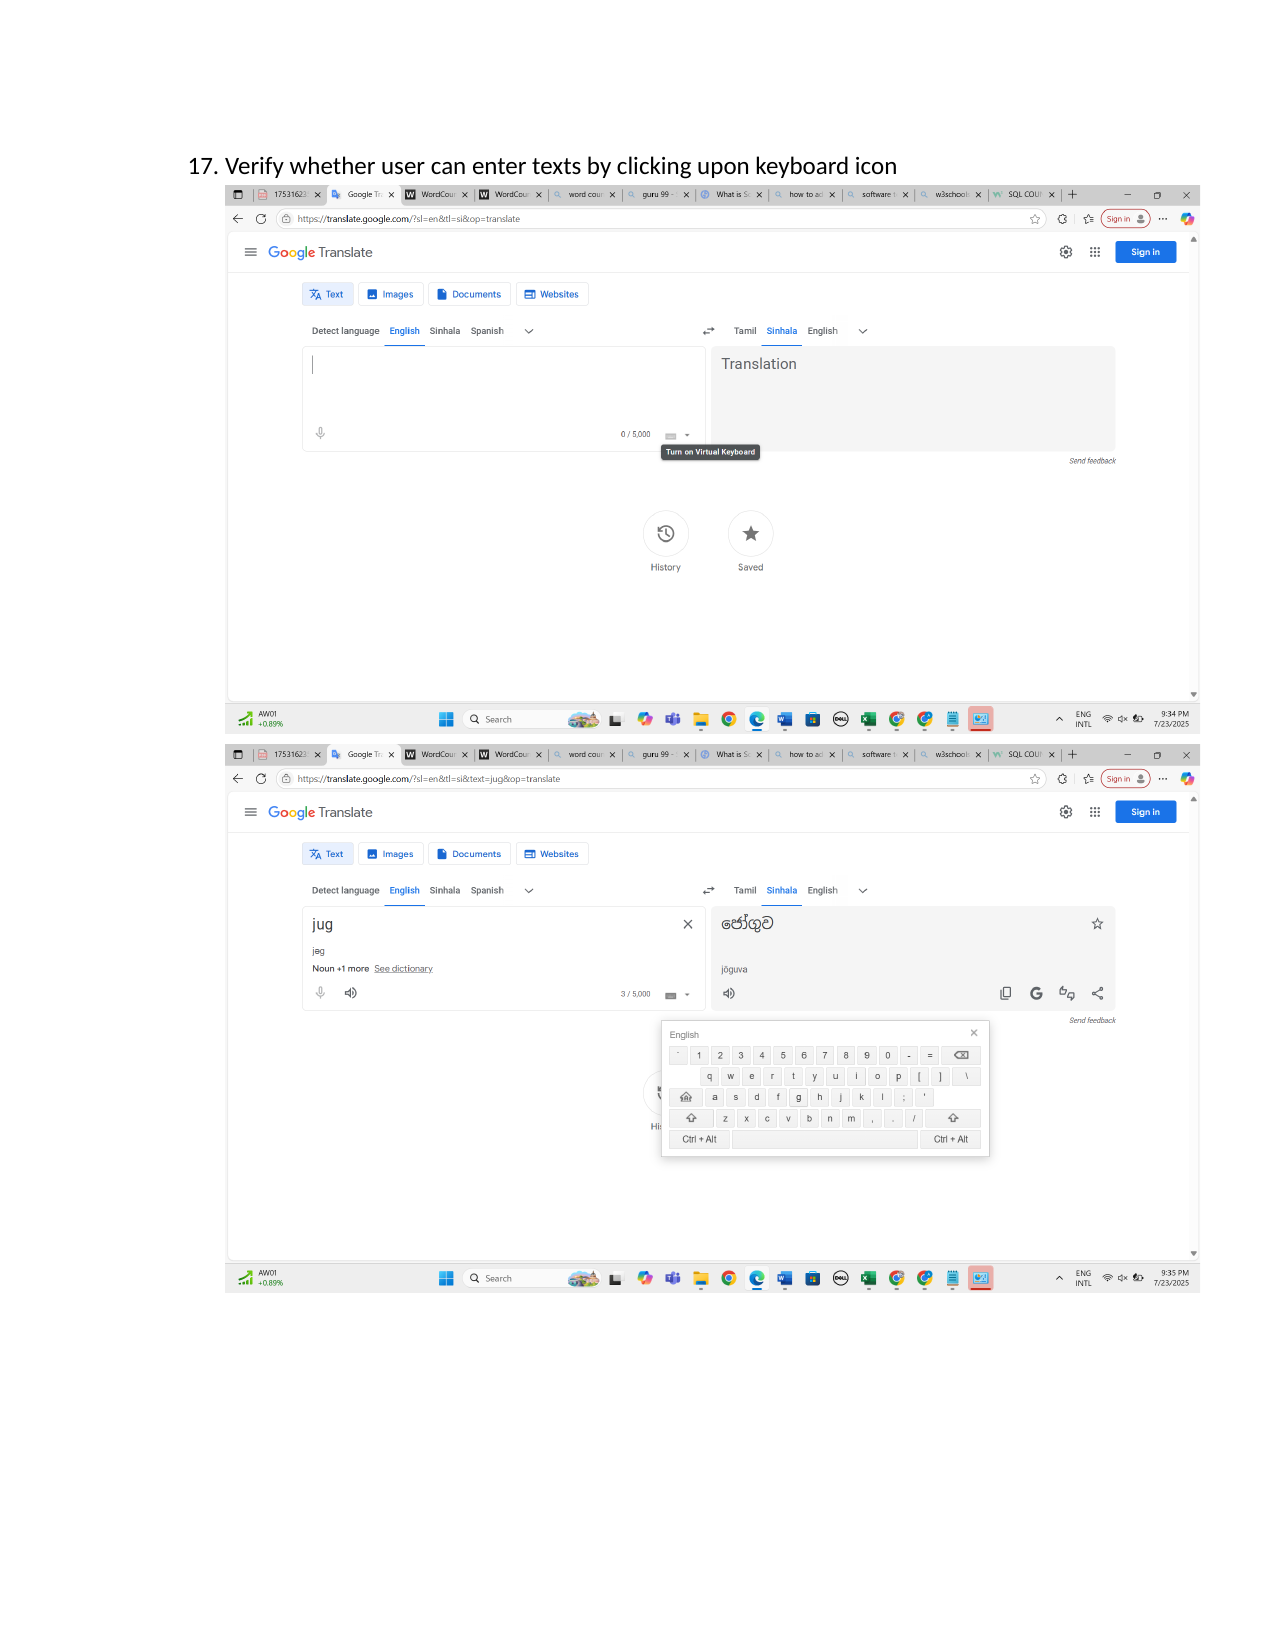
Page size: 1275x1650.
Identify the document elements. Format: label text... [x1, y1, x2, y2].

picture [225, 185, 1200, 734]
picture [225, 744, 1200, 1293]
